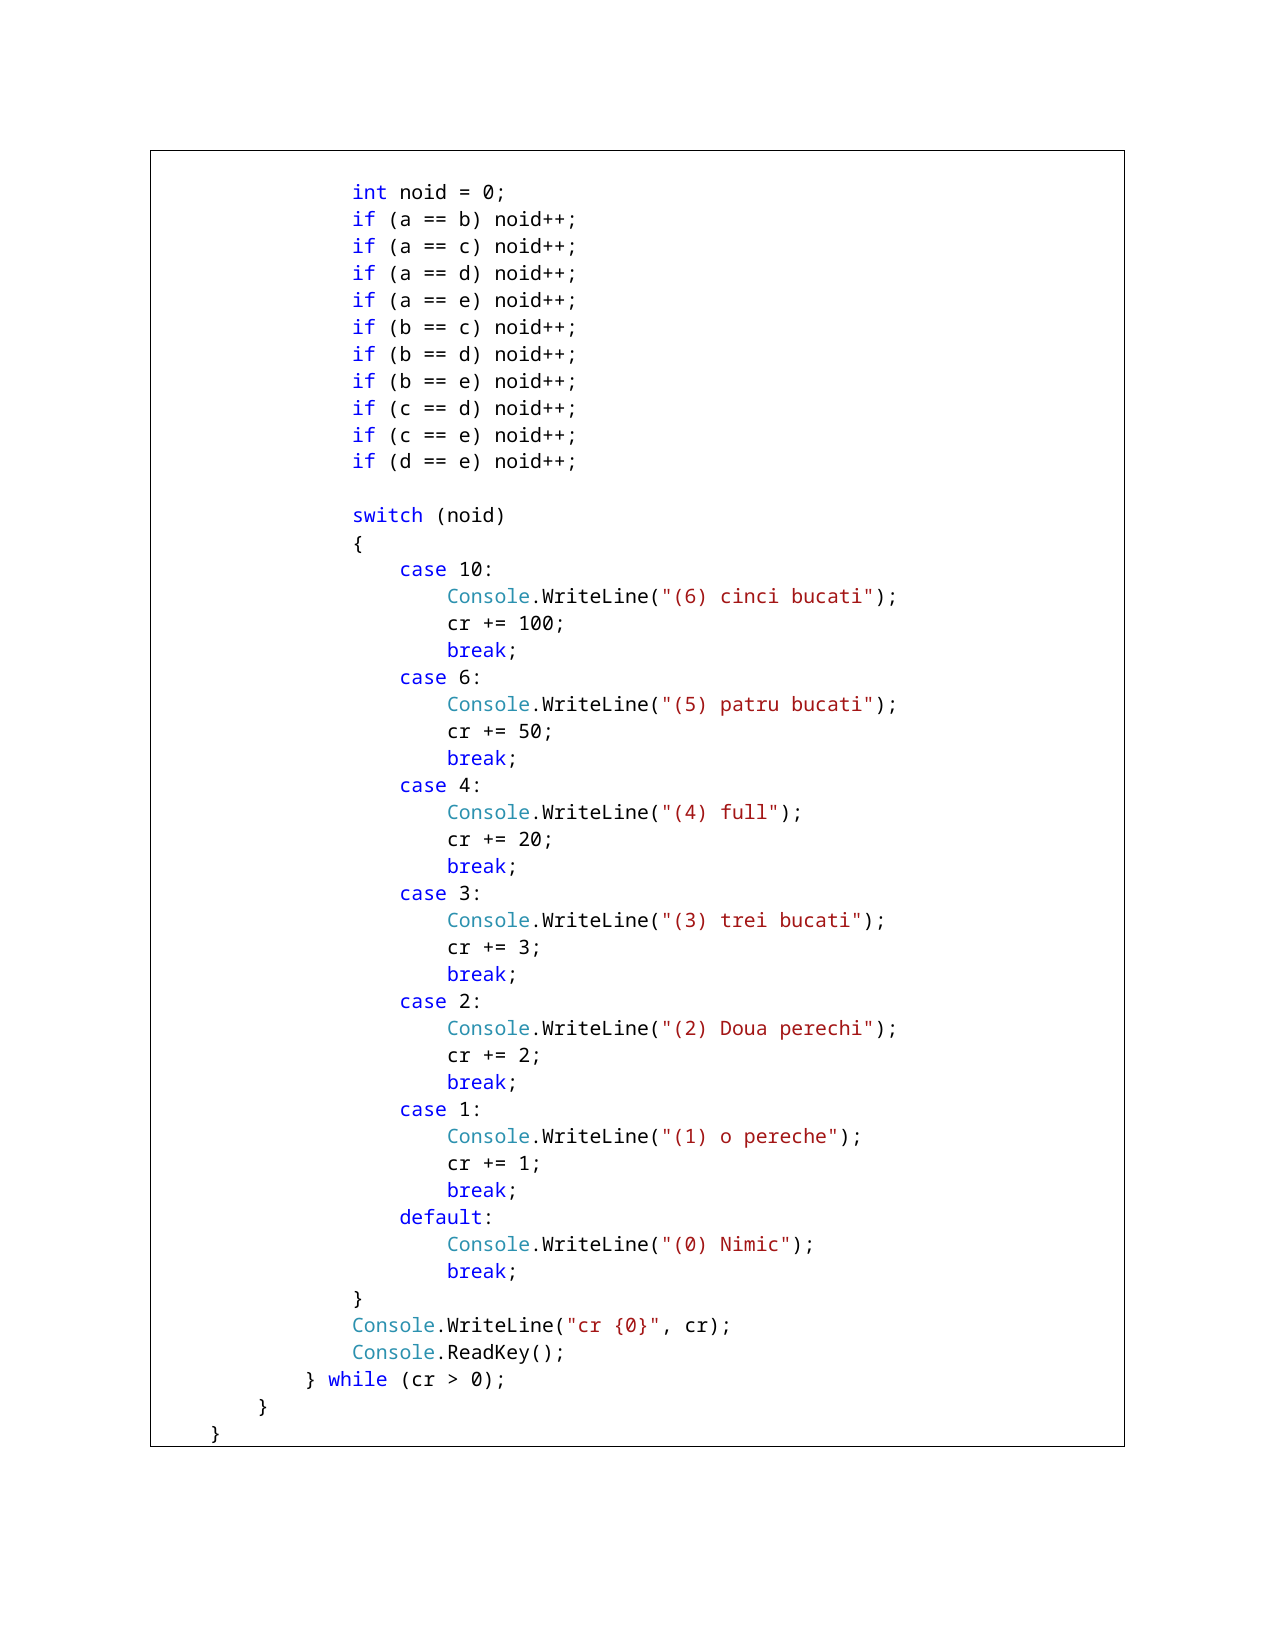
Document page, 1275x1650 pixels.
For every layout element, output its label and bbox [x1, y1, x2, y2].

table_header [151, 151, 1124, 1446]
